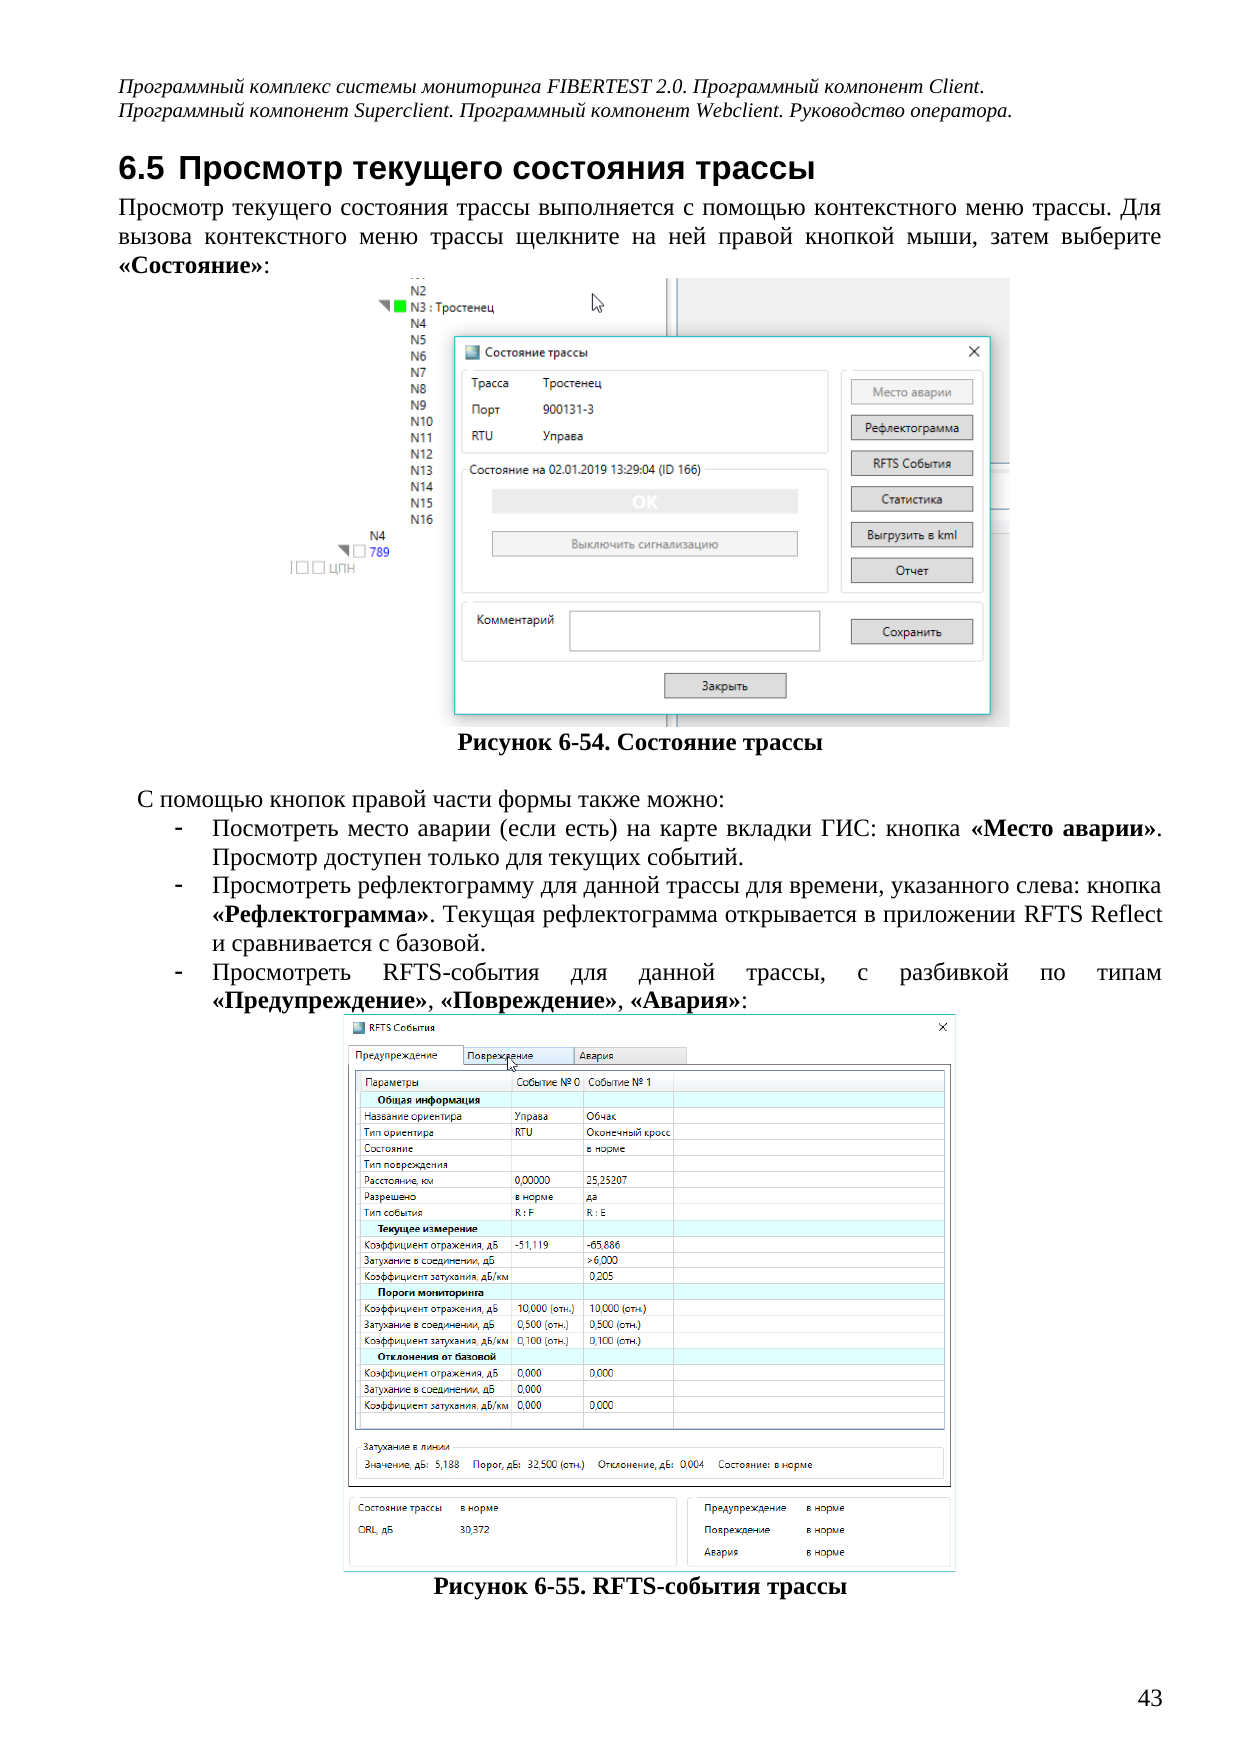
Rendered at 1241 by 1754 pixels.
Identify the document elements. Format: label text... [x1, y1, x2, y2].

subtitle Просмотр текущего состояния трассы [118, 148, 1162, 186]
list Посмотреть место аварии (если есть) на карте вкладки ГИС: кнопка «Место аварии». Просмотр доступен только для текущих событий. [174, 813, 1162, 870]
list Просмотреть рефлектограмму для данной трассы для времени, указанного слева: кнопка «Рефлектограмма». Текущая рефлектограмма открывается в приложении RFTS Reflect и сравнивается с базовой. [174, 870, 1162, 957]
text Просмотр текущего состояния трассы выполняется с помощью контекстного меню трассы. Для вызова контекстного меню трассы щелкните на ней правой кнопкой мыши, затем выберите «Состояние»: [118, 192, 1162, 279]
list Просмотреть RFTS-события для данной трассы, с разбивкой по типам «Предупреждение», «Повреждение», «Авария»: [174, 957, 1162, 1014]
picture [289, 278, 1010, 727]
picture [343, 1014, 956, 1572]
text С помощью кнопок правой части формы также можно: [118, 784, 1162, 813]
